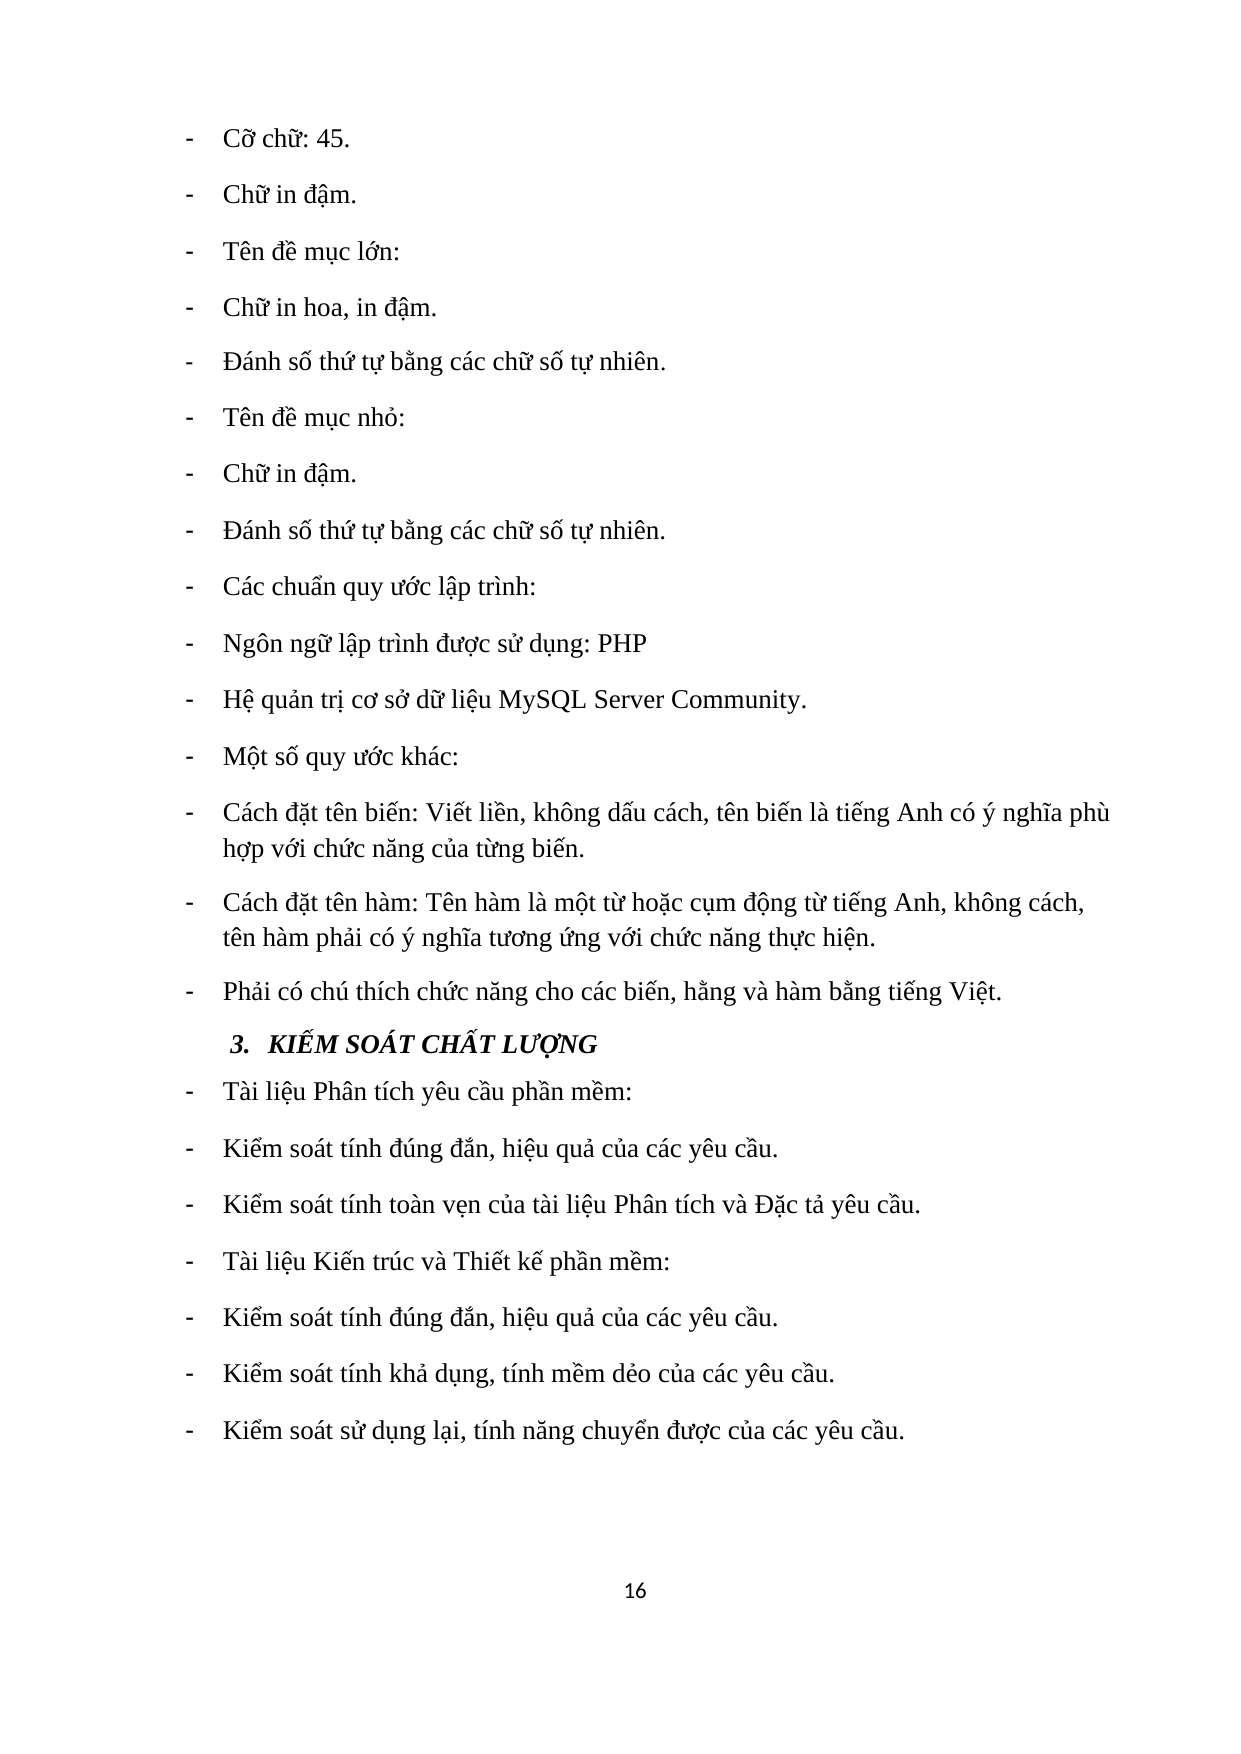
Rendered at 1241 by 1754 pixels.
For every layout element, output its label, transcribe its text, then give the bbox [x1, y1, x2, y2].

list Đánh số thứ tự bằng các chữ số tự nhiên. [185, 510, 1122, 547]
list Kiểm soát tính khả dụng, tính mềm dẻo của các yêu cầu. [185, 1354, 1122, 1391]
list Chữ in đậm. [185, 454, 1122, 491]
list Chữ in hoa, in đậm. [185, 287, 1122, 324]
list Kiểm soát tính đúng đắn, hiệu quả của các yêu cầu. [185, 1297, 1122, 1334]
list Kiểm soát tính toàn vẹn của tài liệu Phân tích và Đặc tả yêu cầu. [185, 1184, 1122, 1221]
list Cỡ chữ: 45. [185, 118, 1122, 155]
list Chữ in đậm. [185, 174, 1122, 211]
list Kiểm soát tính đúng đắn, hiệu quả của các yêu cầu. [185, 1128, 1122, 1165]
list Tên đề mục lớn: [185, 231, 1122, 268]
list Hệ quản trị cơ sở dữ liệu MySQL Server Community. [185, 680, 1122, 717]
subtitle Kiếm soát chất lượng [230, 1028, 1114, 1059]
list Phải có chú thích chức năng cho các biến, hằng và hàm bằng tiếng Việt. [185, 972, 1122, 1008]
list Cách đặt tên biến: Viết liền, không dấu cách, tên biến là tiếng Anh có ý nghĩa phù hợp với chức năng của từng biến. [185, 793, 1122, 863]
list Ngôn ngữ lập trình được sử dụng: PHP [185, 623, 1122, 660]
list Tài liệu Kiến trúc và Thiết kế phần mềm: [185, 1241, 1122, 1278]
list Kiểm soát sử dụng lại, tính năng chuyển được của các yêu cầu. [185, 1410, 1122, 1447]
list Cách đặt tên hàm: Tên hàm là một từ hoặc cụm động từ tiếng Anh, không cách, tên hàm phải có ý nghĩa tương ứng với chức năng thực hiện. [185, 882, 1122, 952]
list Tài liệu Phân tích yêu cầu phần mềm: [185, 1072, 1122, 1108]
list Đánh số thứ tự bằng các chữ số tự nhiên. [185, 344, 1122, 378]
list Các chuẩn quy ước lập trình: [185, 567, 1122, 604]
list Một số quy ước khác: [185, 736, 1122, 773]
list Tên đề mục nhỏ: [185, 397, 1122, 434]
